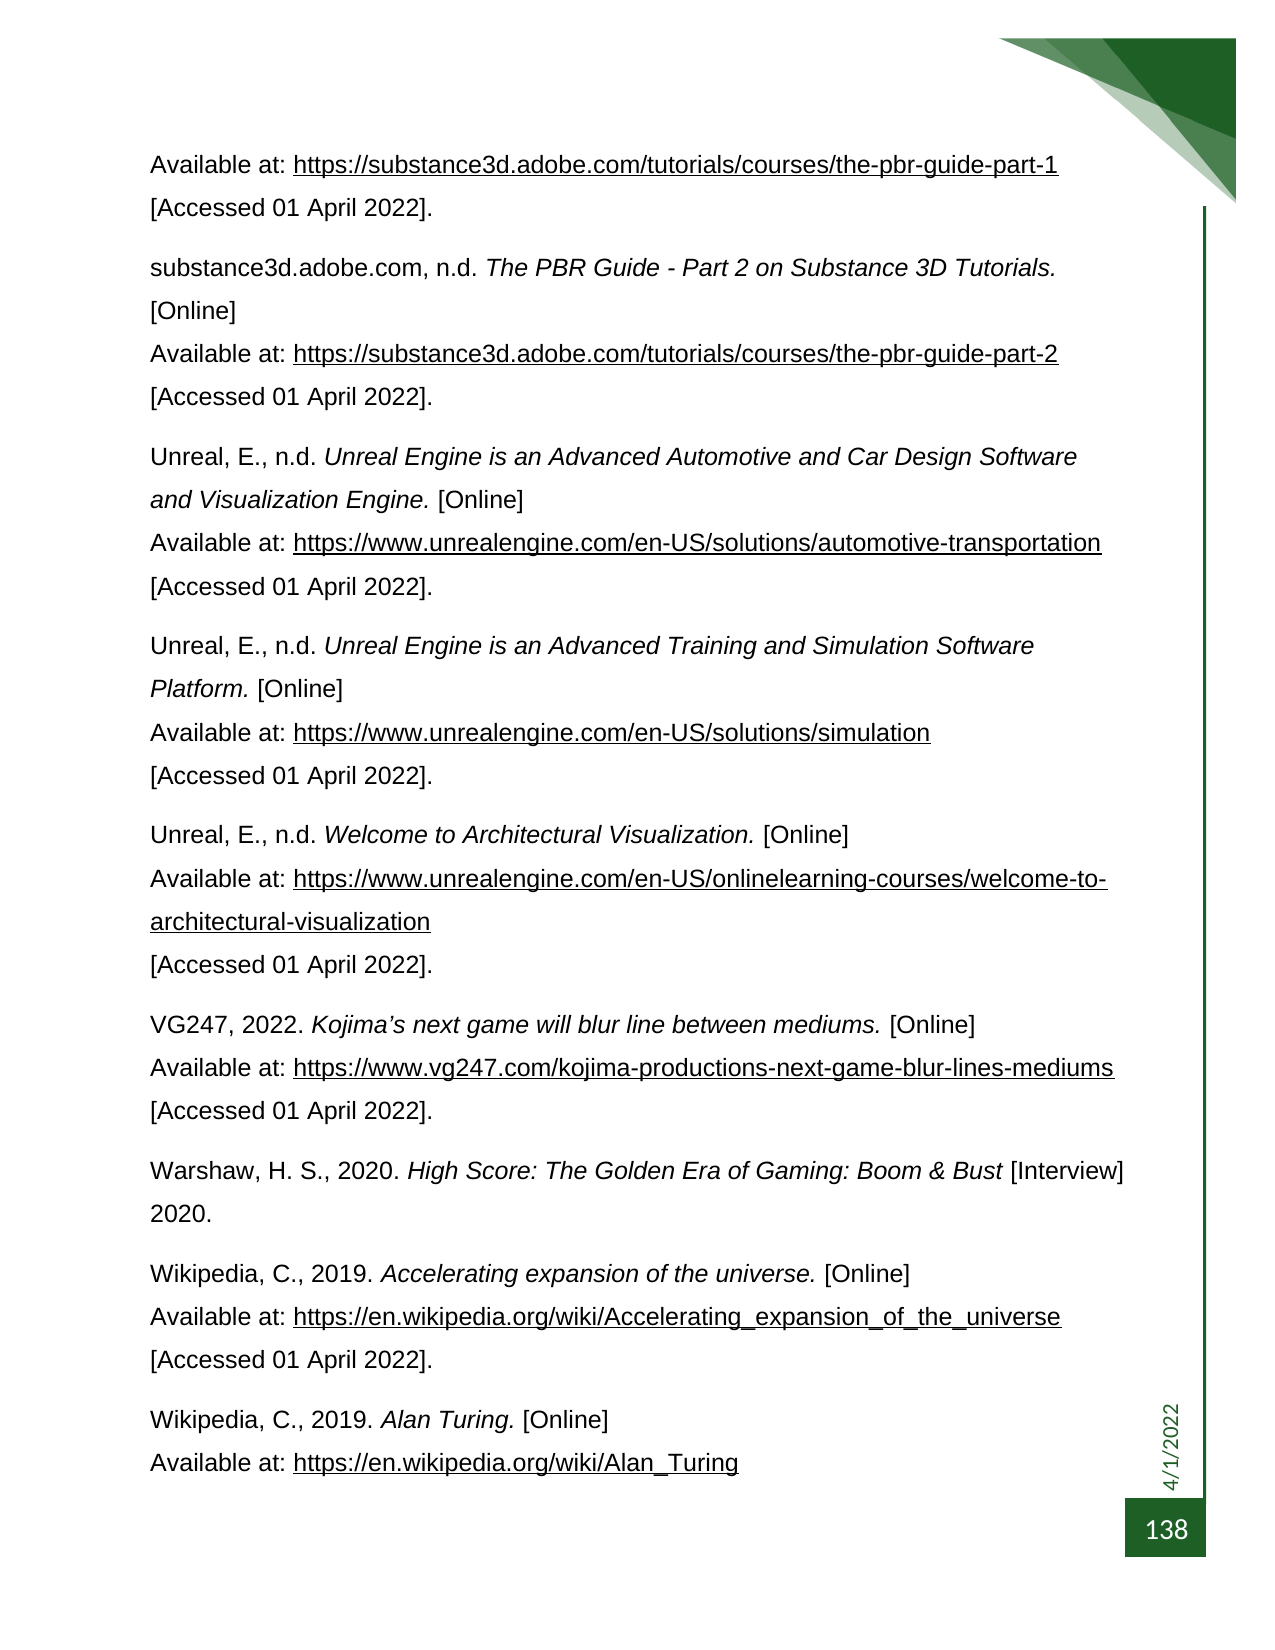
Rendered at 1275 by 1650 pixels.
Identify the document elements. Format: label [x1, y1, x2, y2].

picture [997, 38, 1236, 204]
picture [997, 161, 1003, 172]
